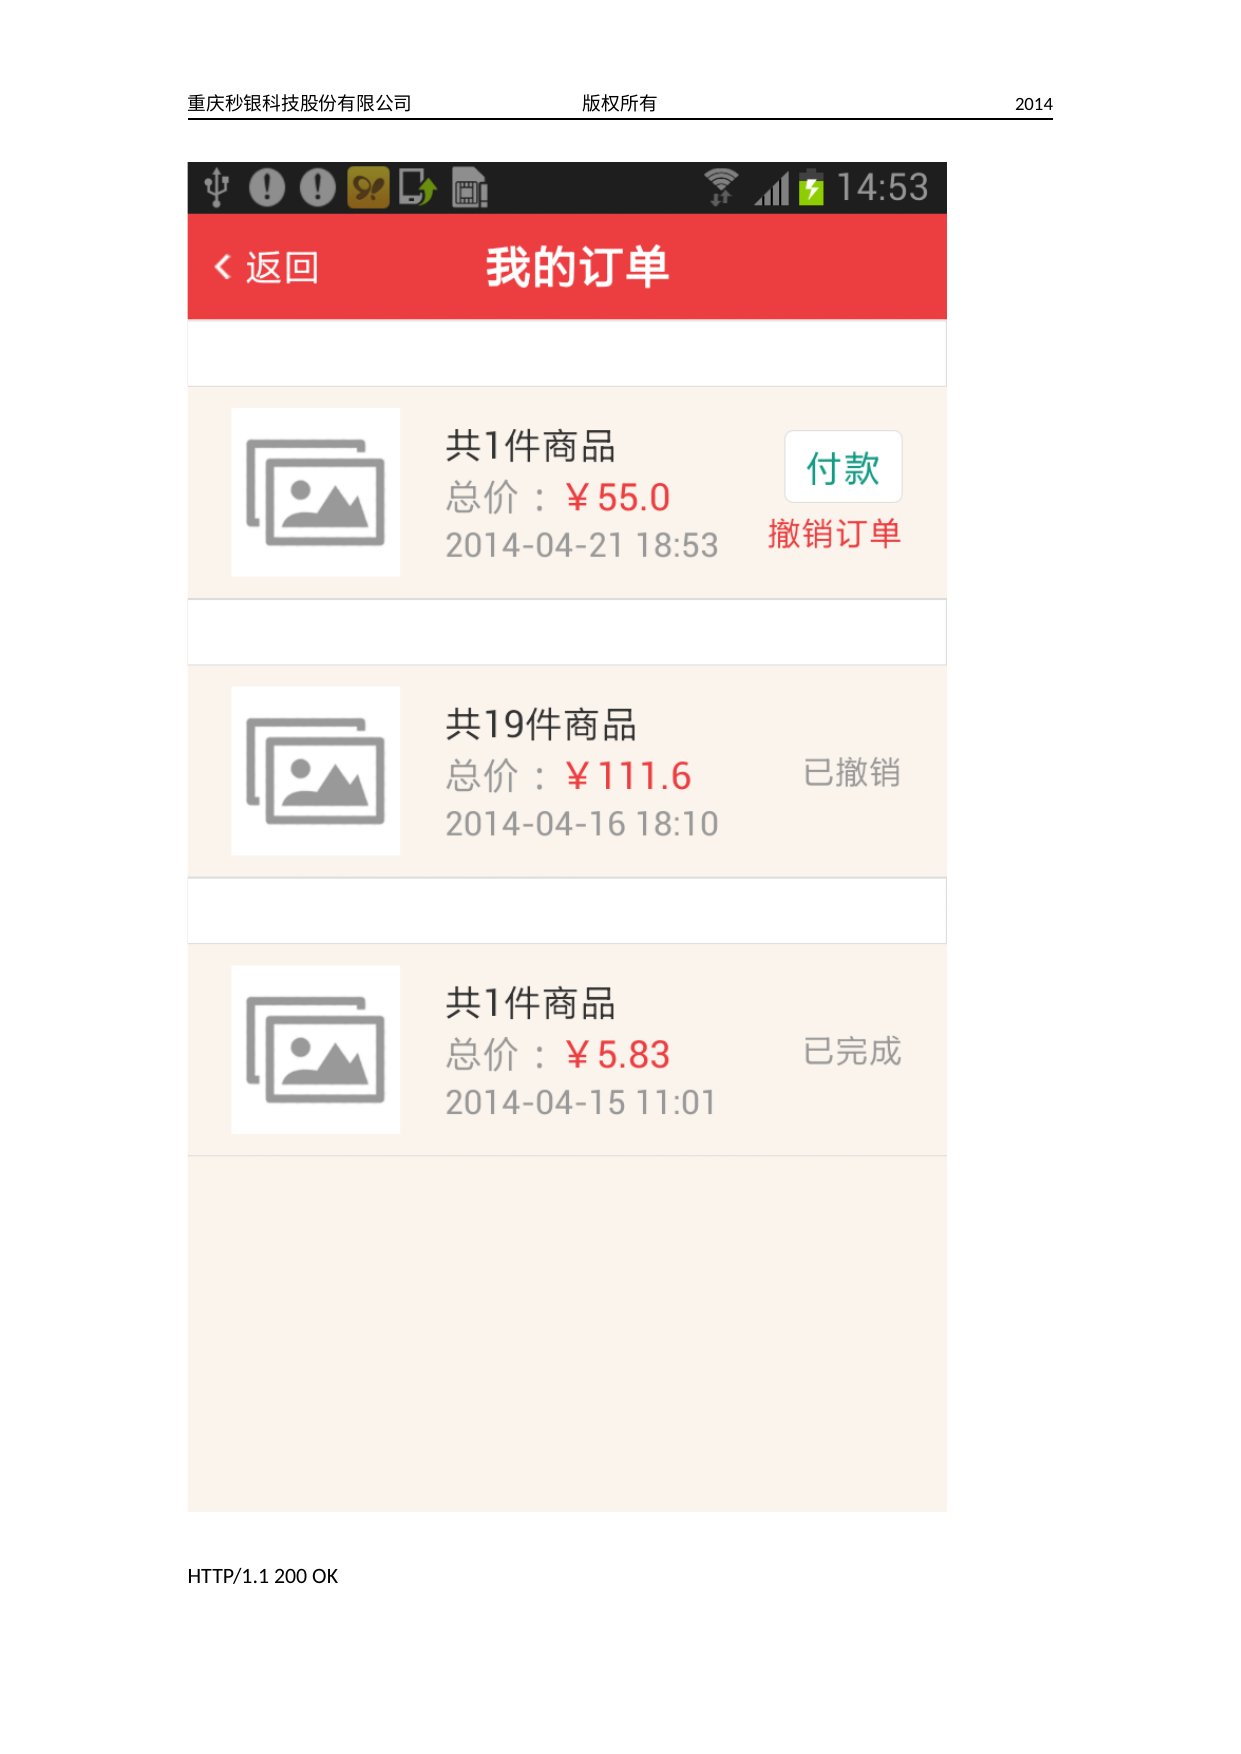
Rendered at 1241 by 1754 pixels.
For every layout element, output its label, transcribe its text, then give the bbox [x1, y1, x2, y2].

text HTTP/1.1 200 OK [187, 1559, 1053, 1592]
picture [187, 162, 947, 1512]
